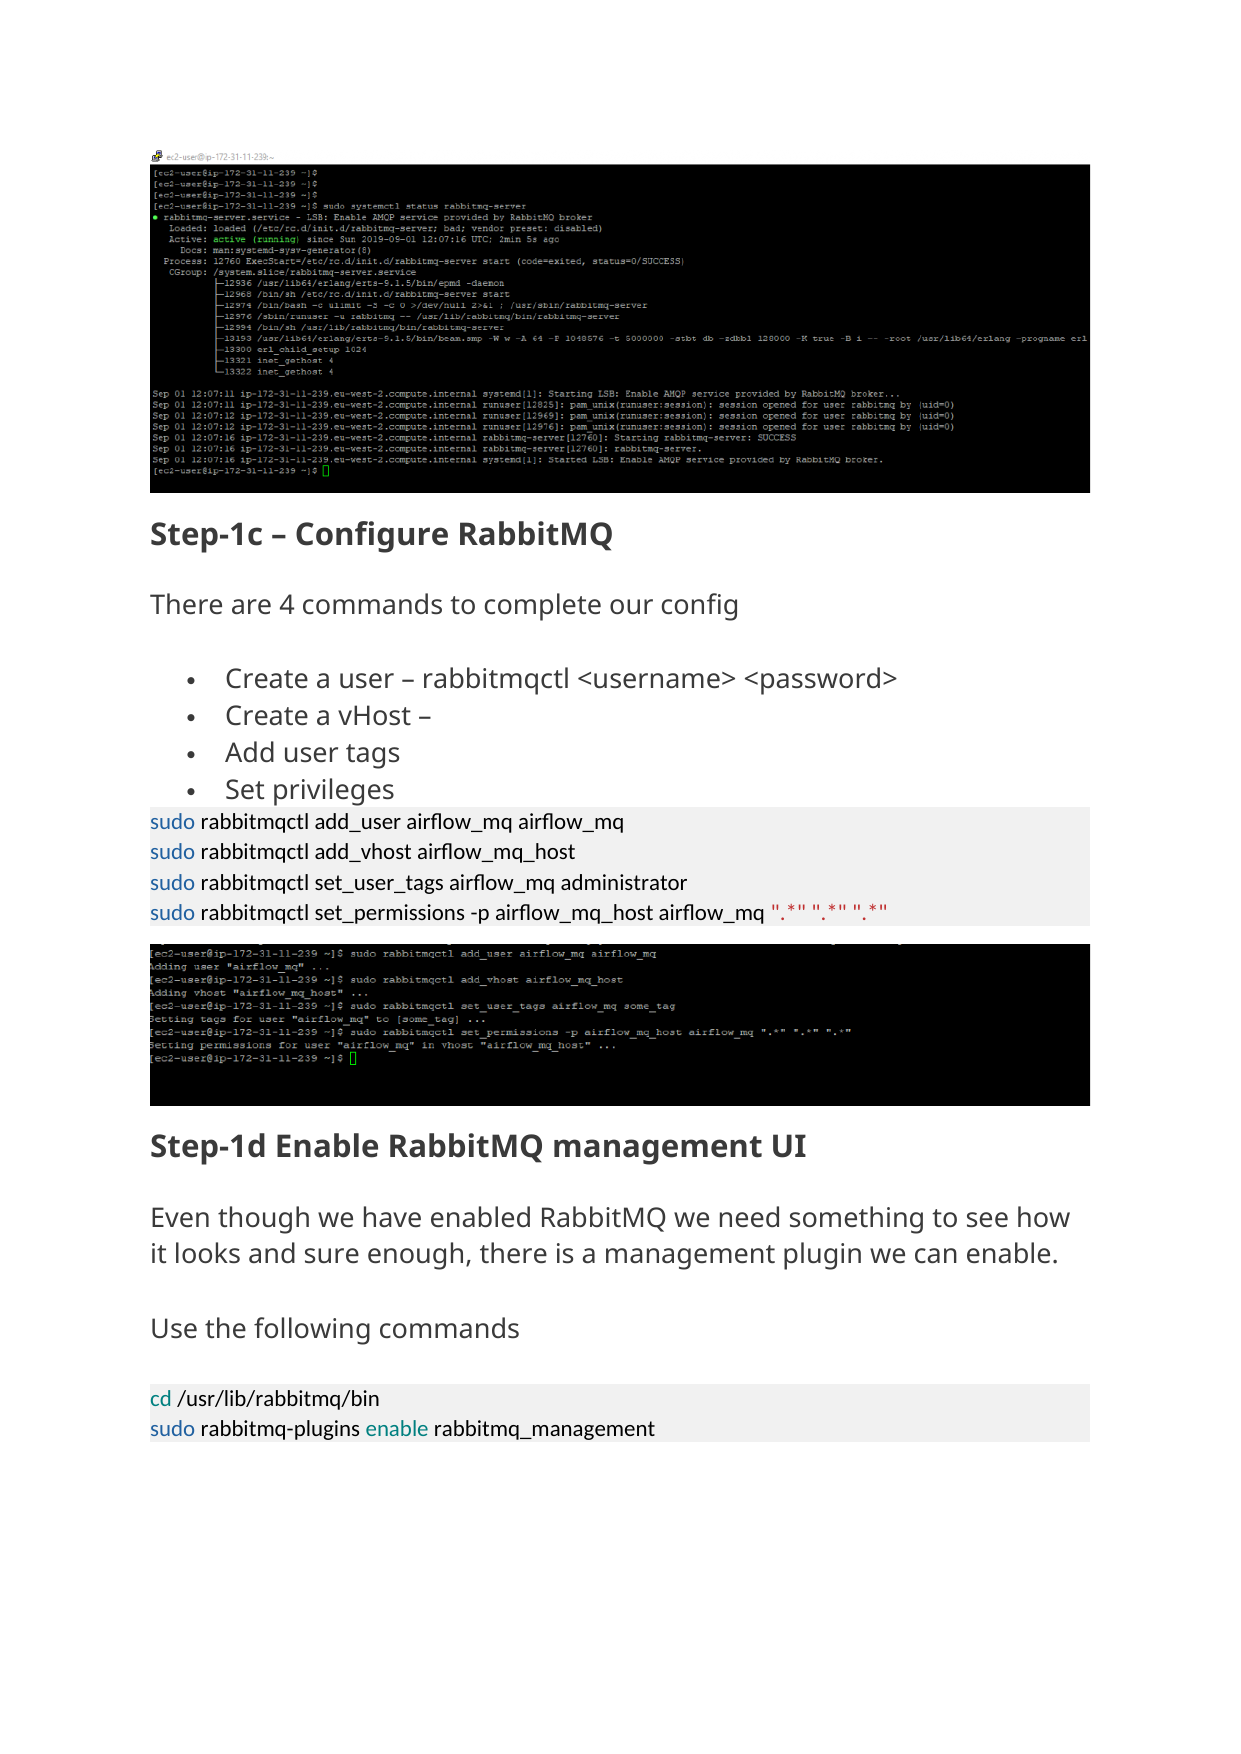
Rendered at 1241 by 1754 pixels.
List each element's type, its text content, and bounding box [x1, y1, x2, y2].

text cd /usr/lib/rabbitmq/bin sudo rabbitmq-plugins enable rabbitmq_management [150, 1384, 1090, 1442]
subtitle Step-1c – Configure RabbitMQ [150, 511, 1090, 554]
text Even though we have enabled RabbitMQ we need something to see how it looks and sure enough, there is a management plugin we can enable. [150, 1198, 1090, 1272]
picture [150, 944, 1091, 1106]
picture [150, 150, 1091, 493]
subtitle Step-1d Enable RabbitMQ management UI [150, 1124, 1090, 1167]
list Set privileges [187, 770, 1090, 807]
text Use the following commands [150, 1309, 1090, 1346]
text There are 4 commands to complete our config [150, 585, 1090, 622]
list Create a user – rabbitmqctl <username> <password> [187, 660, 1090, 697]
list Add user tags [187, 733, 1090, 770]
text sudo rabbitmqctl add_user airflow_mq airflow_mq sudo rabbitmqctl add_vhost airflow_mq_host sudo rabbitmqctl set_user_tags airflow_mq administrator sudo rabbitmqctl set_permissions -p airflow_mq_host airflow_mq ".*" ".*" ".*" [150, 807, 1090, 926]
list Create a vHost – [187, 697, 1090, 733]
